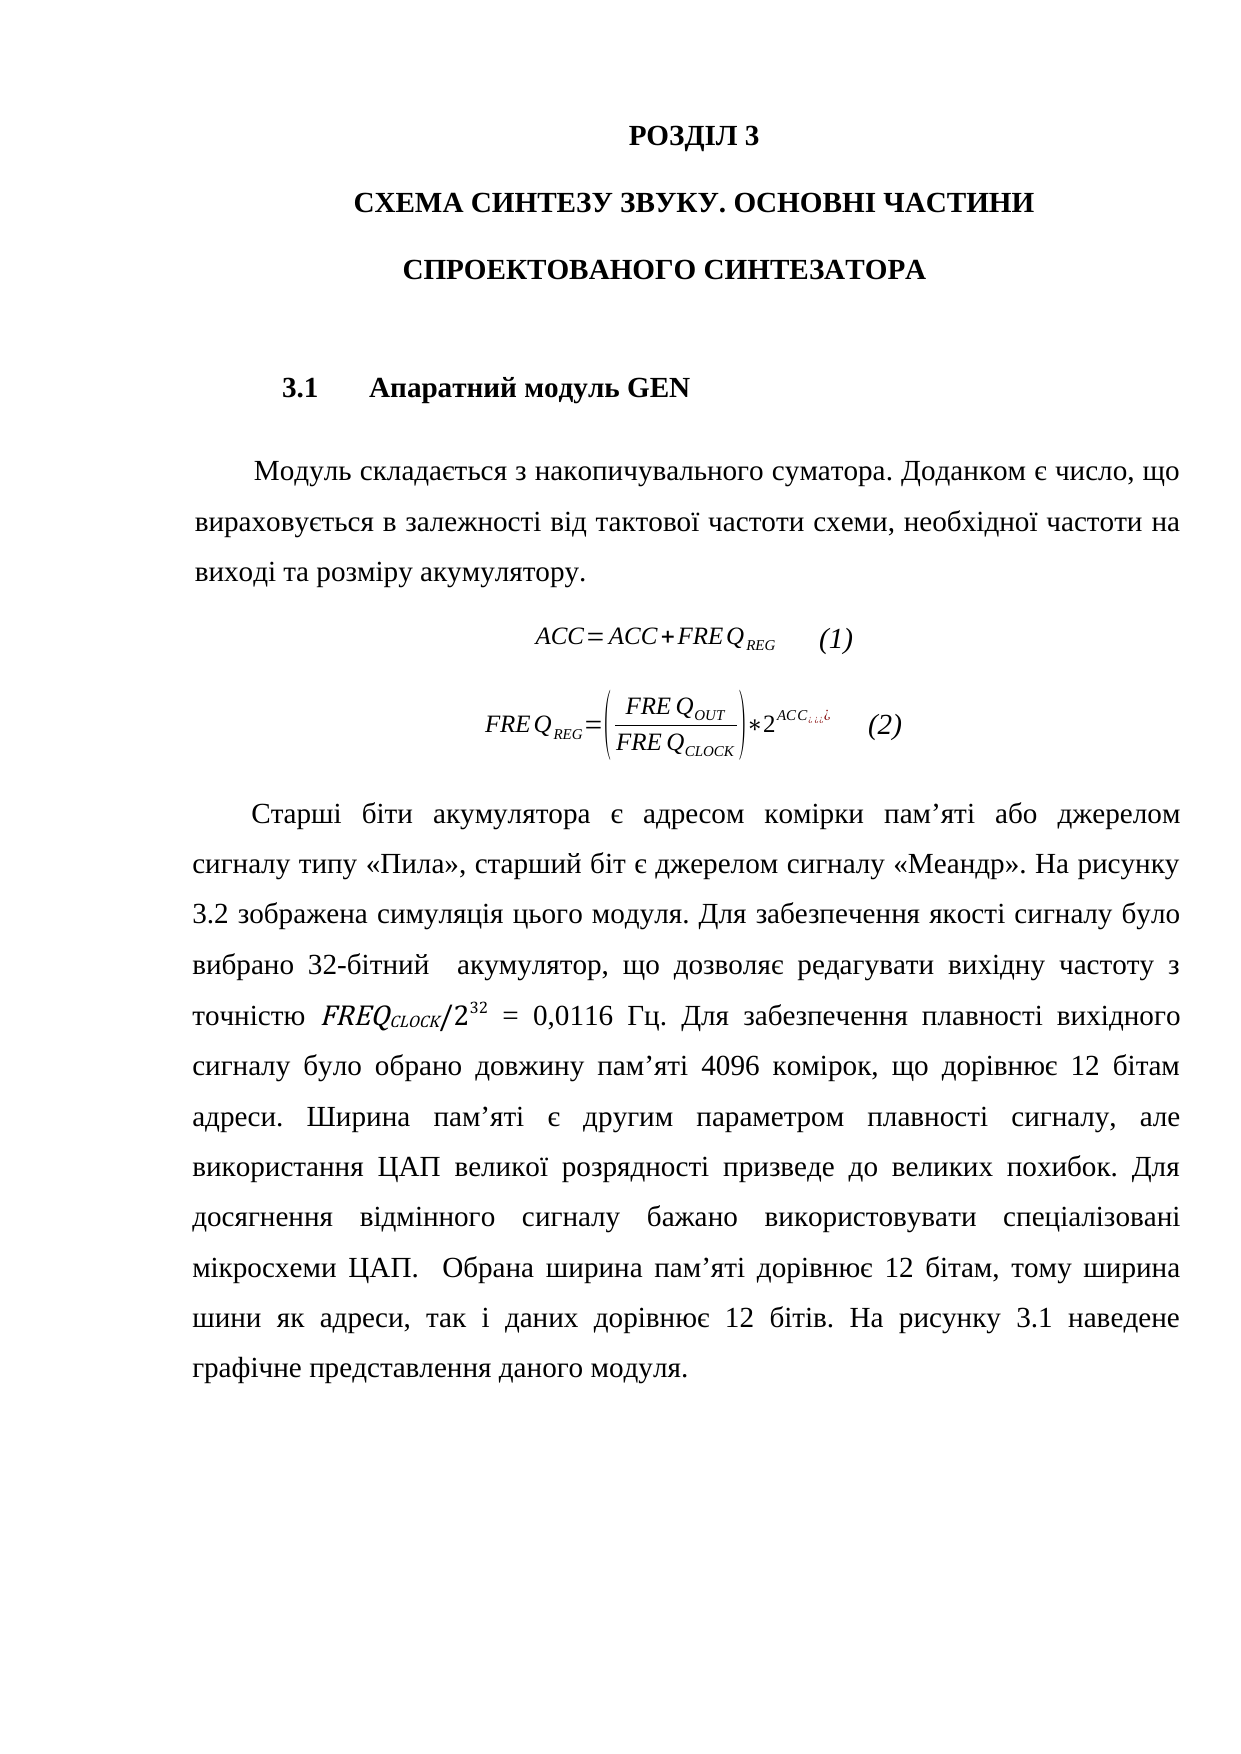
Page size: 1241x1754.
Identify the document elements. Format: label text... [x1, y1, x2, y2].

text Старші біти акумулятора є адресом комірки пам’яті або джерелом сигналу типу «Пила», старший біт є джерелом сигналу «Меандр». На рисунку 3.2 зображена симуляція цього модуля. Для забезпечення якості сигналу було вибрано 32-бітний акумулятор, що дозволяє редагувати вихідну частоту з точністю FREQCLOCK/232 = 0,0116 Гц. Для забезпечення плавності вихідного сигналу було обрано довжину пам’яті 4096 комірок, що дорівнює 12 бітам адреси. Ширина пам’яті є другим параметром плавності сигналу, але використання ЦАП великої розрядності призведе до великих похибок. Для досягнення відмінного сигналу бажано використовувати спеціалізовані мікросхеми ЦАП. Обрана ширина пам’яті дорівнює 12 бітам, тому ширина шини як адреси, так і даних дорівнює 12 бітів. На рисунку 3.1 наведене графічне представлення даного модуля. [192, 796, 1181, 1384]
text (1) [148, 621, 1181, 656]
list РОЗДІЛ 3 [148, 118, 1181, 152]
list Апаратний модуль GEN [223, 370, 1181, 403]
list СХЕМА СИНТЕЗУ ЗВУКУ. ОСНОВНІ ЧАСТИНИ СПРОЕКТОВАНОГО СИНТЕЗАТОРА [148, 185, 1181, 286]
text (2) [148, 689, 1181, 762]
text Модуль складається з накопичувального суматора. Доданком є число, що вираховується в залежності від тактової частоти схеми, необхідної частоти на виході та розміру акумулятору. [194, 453, 1181, 588]
